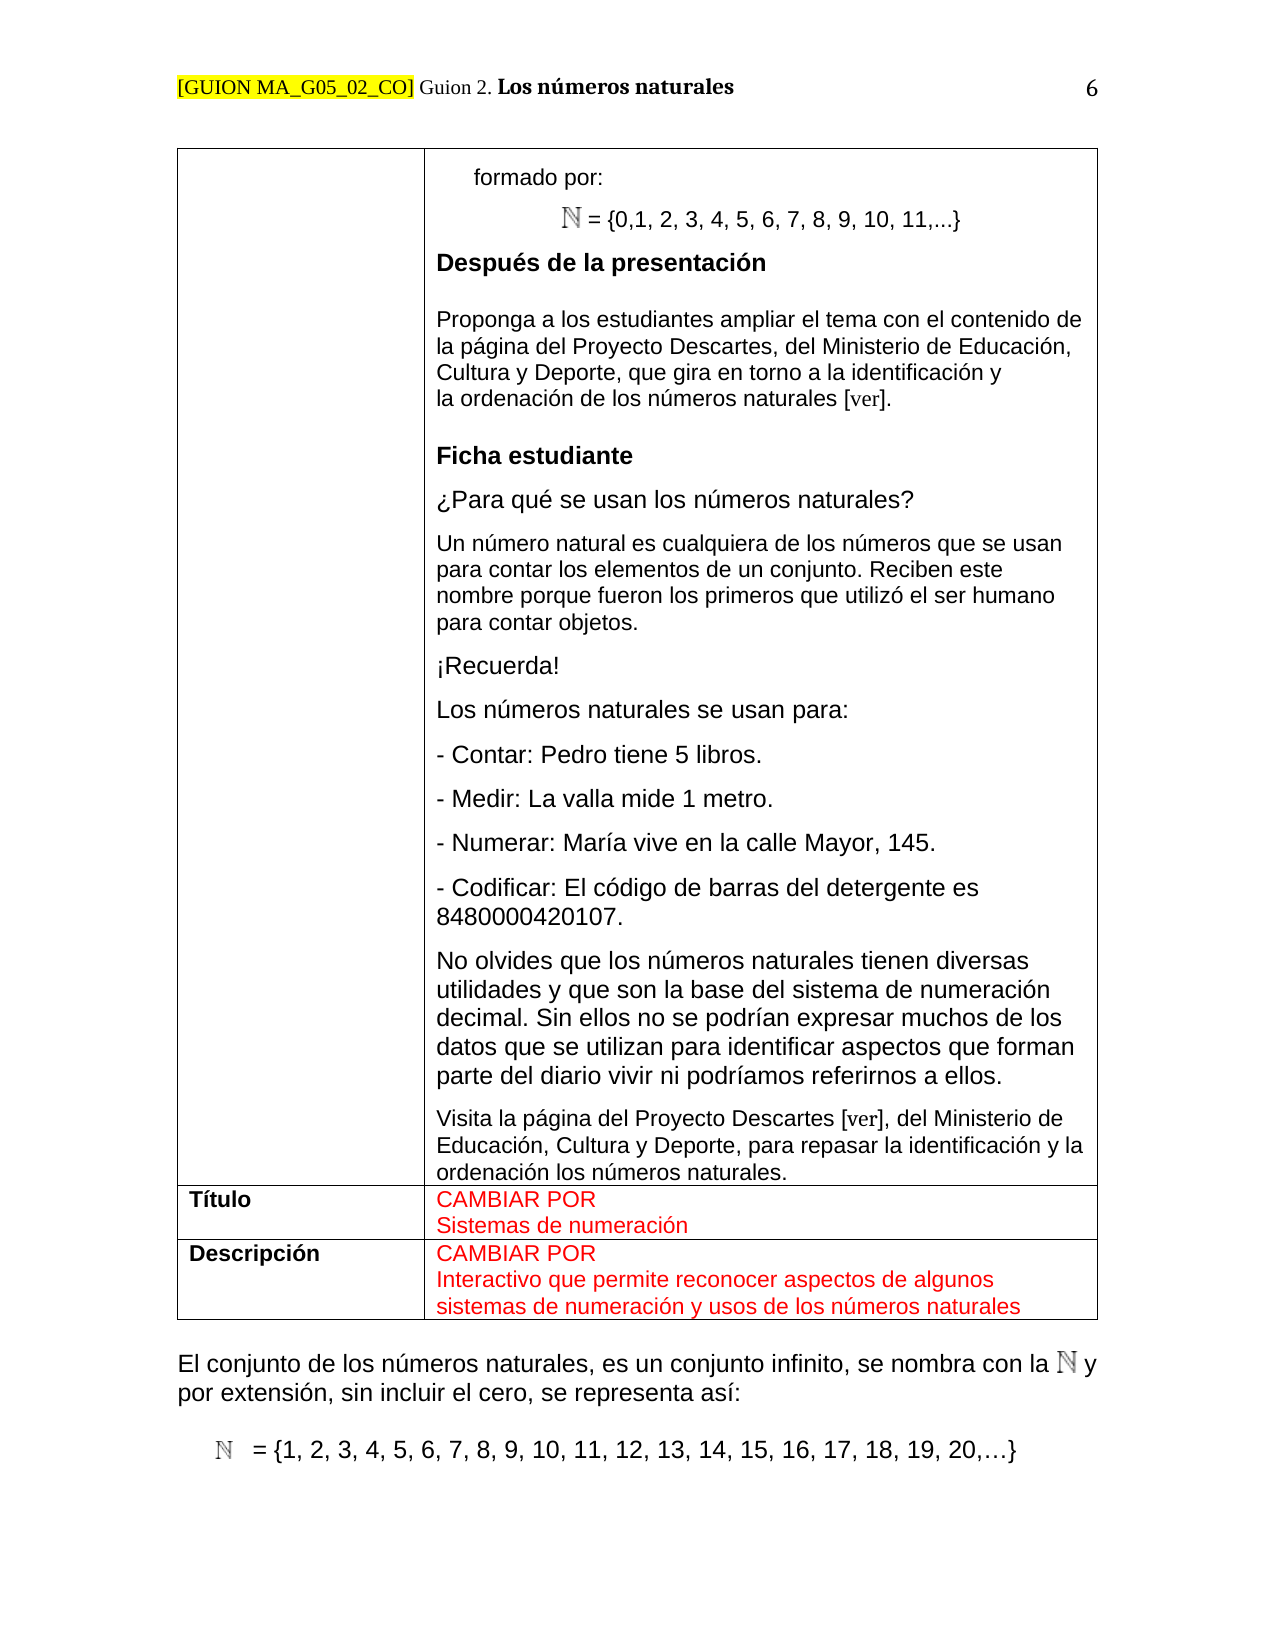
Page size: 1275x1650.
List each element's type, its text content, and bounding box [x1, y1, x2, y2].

table_cell CAMBIAR POR Interactivo que permite reconocer aspectos de algunos sistemas de numeración y usos de los números naturales [425, 1240, 1097, 1319]
table_cell Descripción [178, 1240, 424, 1319]
table_cell CAMBIAR POR Sistemas de numeración [425, 1186, 1097, 1239]
list = {1, 2, 3, 4, 5, 6, 7, 8, 9, 10, 11, 12, 13, 14, 15, 16, 17, 18, 19, 20,…} [215, 1435, 1098, 1464]
picture [561, 207, 582, 228]
text El conjunto de los números naturales, es un conjunto infinito, se nombra con la y por extensión, sin incluir el cero, se representa así: [177, 1349, 1098, 1406]
table_cell Título [178, 1186, 424, 1239]
picture [215, 1441, 233, 1459]
picture [1057, 1351, 1078, 1373]
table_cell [178, 149, 424, 1185]
